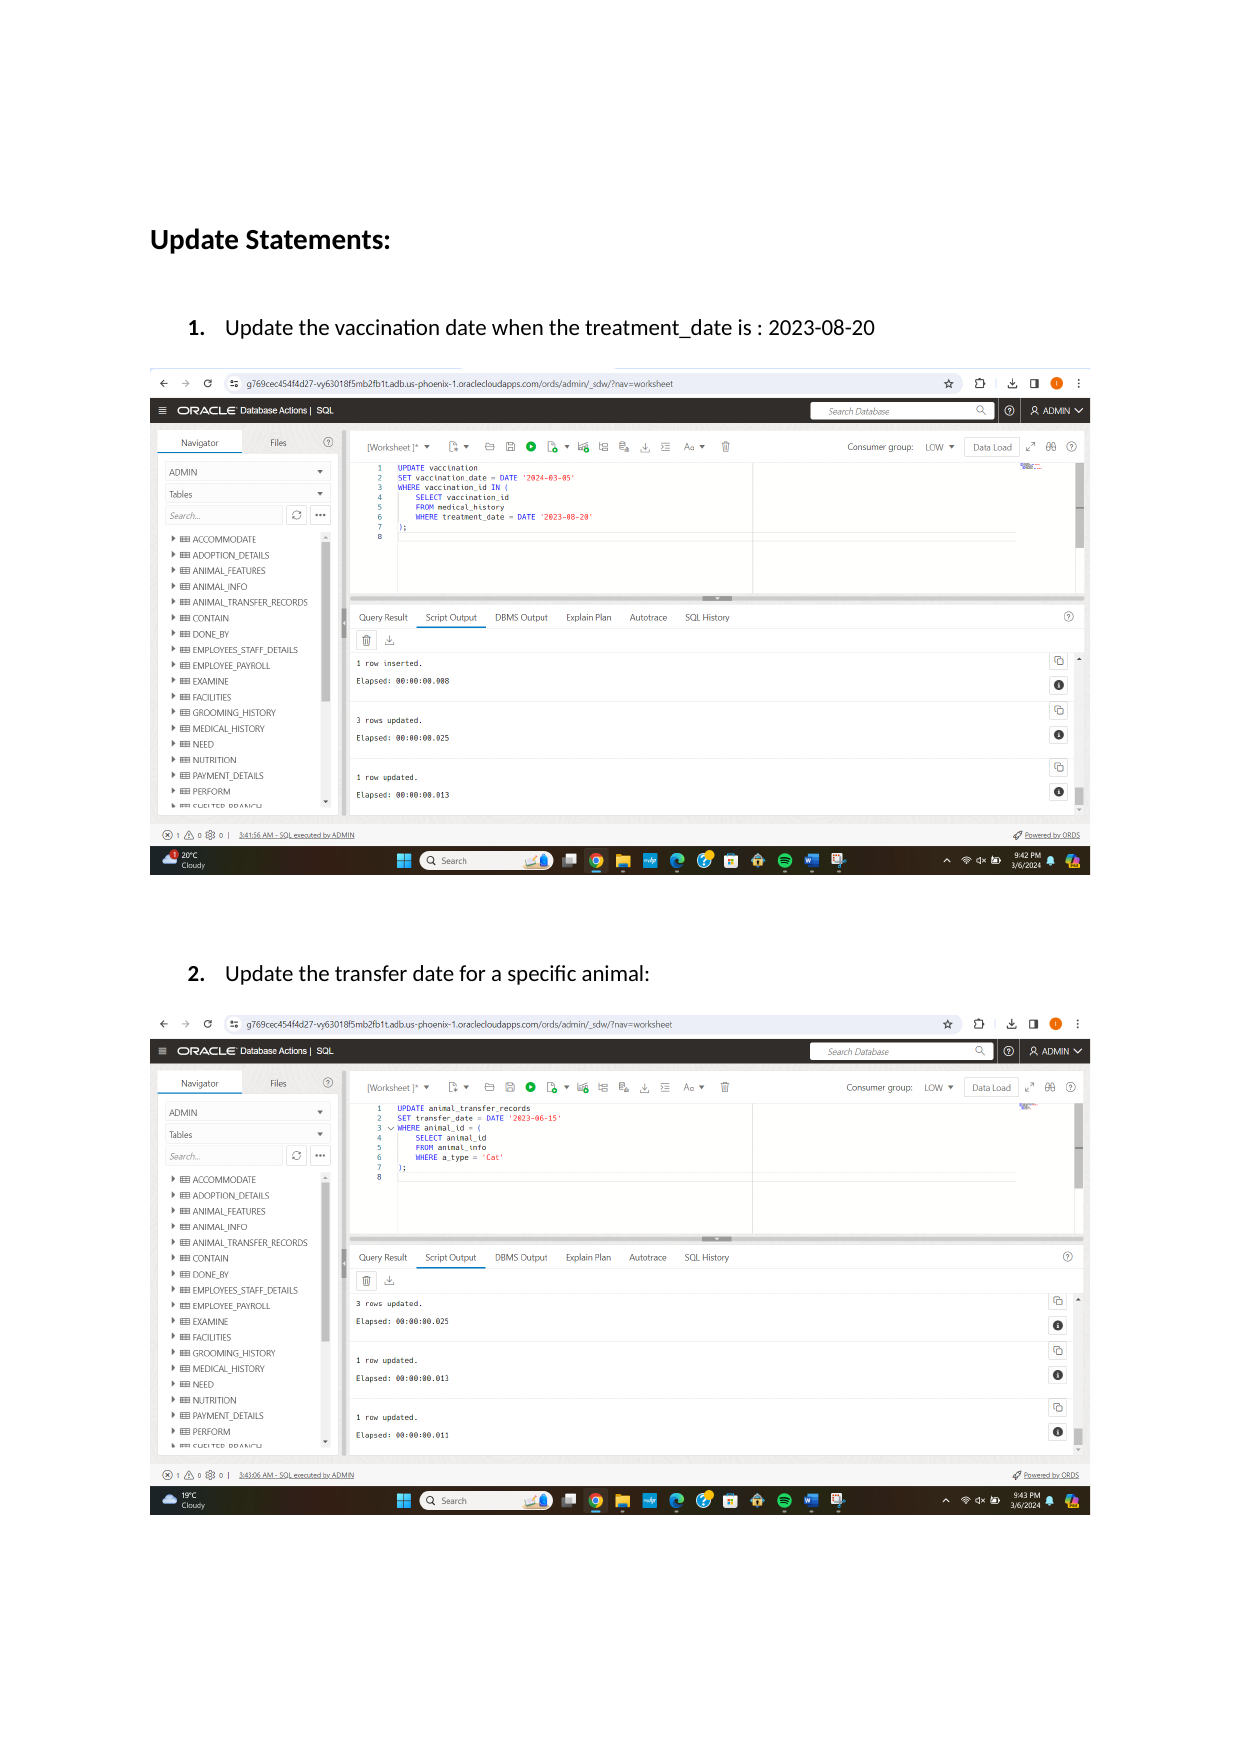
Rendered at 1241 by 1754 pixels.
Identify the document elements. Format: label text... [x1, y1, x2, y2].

picture [150, 368, 1091, 875]
list Update the vaccination date when the treatment_date is : 2023-08-20 [187, 313, 1090, 341]
picture [150, 1015, 1091, 1515]
text Update Statements: [150, 221, 1090, 257]
list Update the transfer date for a specific animal: [187, 959, 1090, 987]
